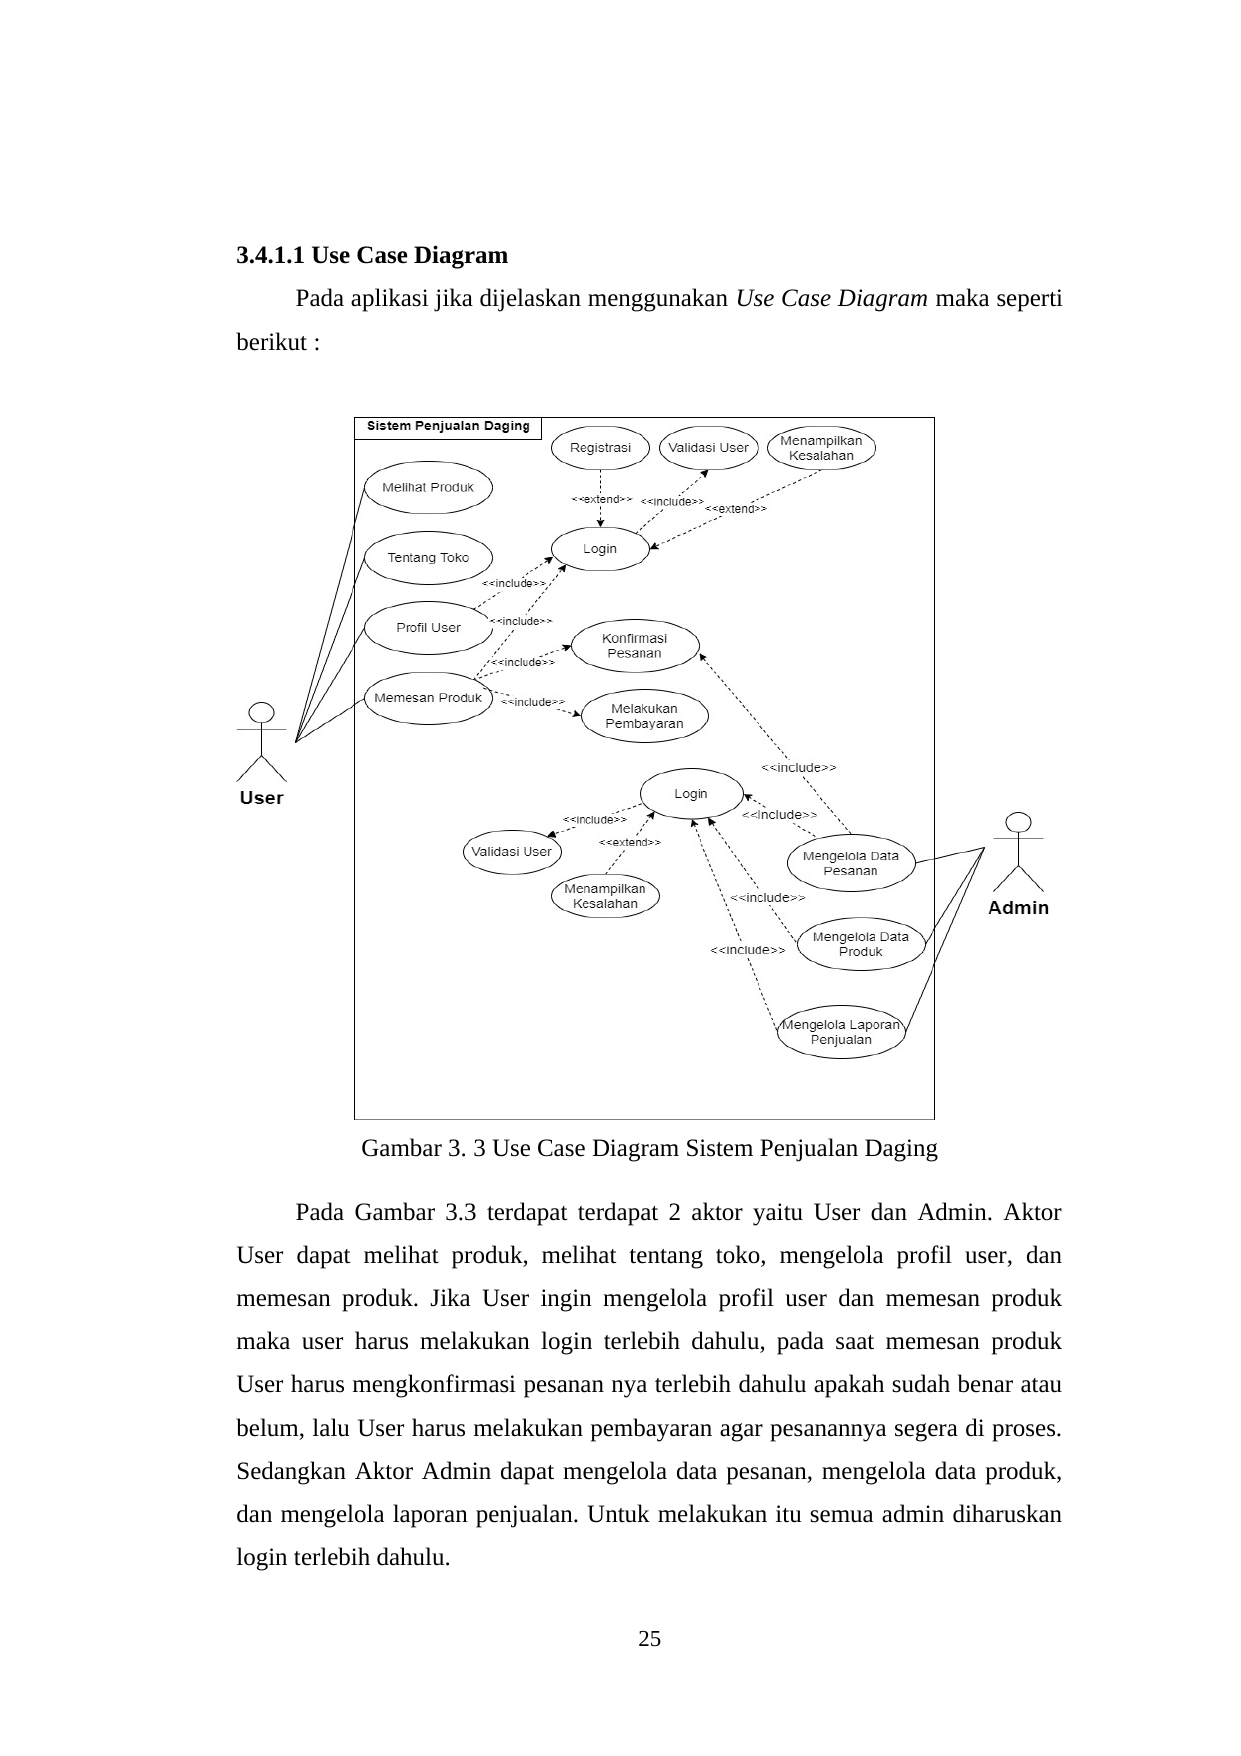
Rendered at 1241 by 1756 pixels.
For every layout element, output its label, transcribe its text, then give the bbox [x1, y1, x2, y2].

picture [236, 412, 1049, 1120]
text Pada Gambar 3.3 terdapat terdapat 2 aktor yaitu User dan Admin. Aktor User dapat melihat produk, melihat tentang toko, mengelola profil user, dan memesan produk. Jika User ingin mengelola profil user dan memesan produk maka user harus melakukan login terlebih dahulu, pada saat memesan produk User harus mengkonfirmasi pesanan nya terlebih dahulu apakah sudah benar atau belum, lalu User harus melakukan pembayaran agar pesanannya segera di proses. Sedangkan Aktor Admin dapat mengelola data pesanan, mengelola data produk, dan mengelola laporan penjualan. Untuk melakukan itu semua admin diharuskan login terlebih dahulu. [236, 1197, 1063, 1571]
subtitle Use Case Diagram [236, 240, 1063, 269]
text Gambar 3. 3 Use Case Diagram Sistem Penjualan Daging [236, 1133, 1063, 1162]
text Pada aplikasi jika dijelaskan menggunakan Use Case Diagram maka seperti berikut : [236, 283, 1063, 355]
